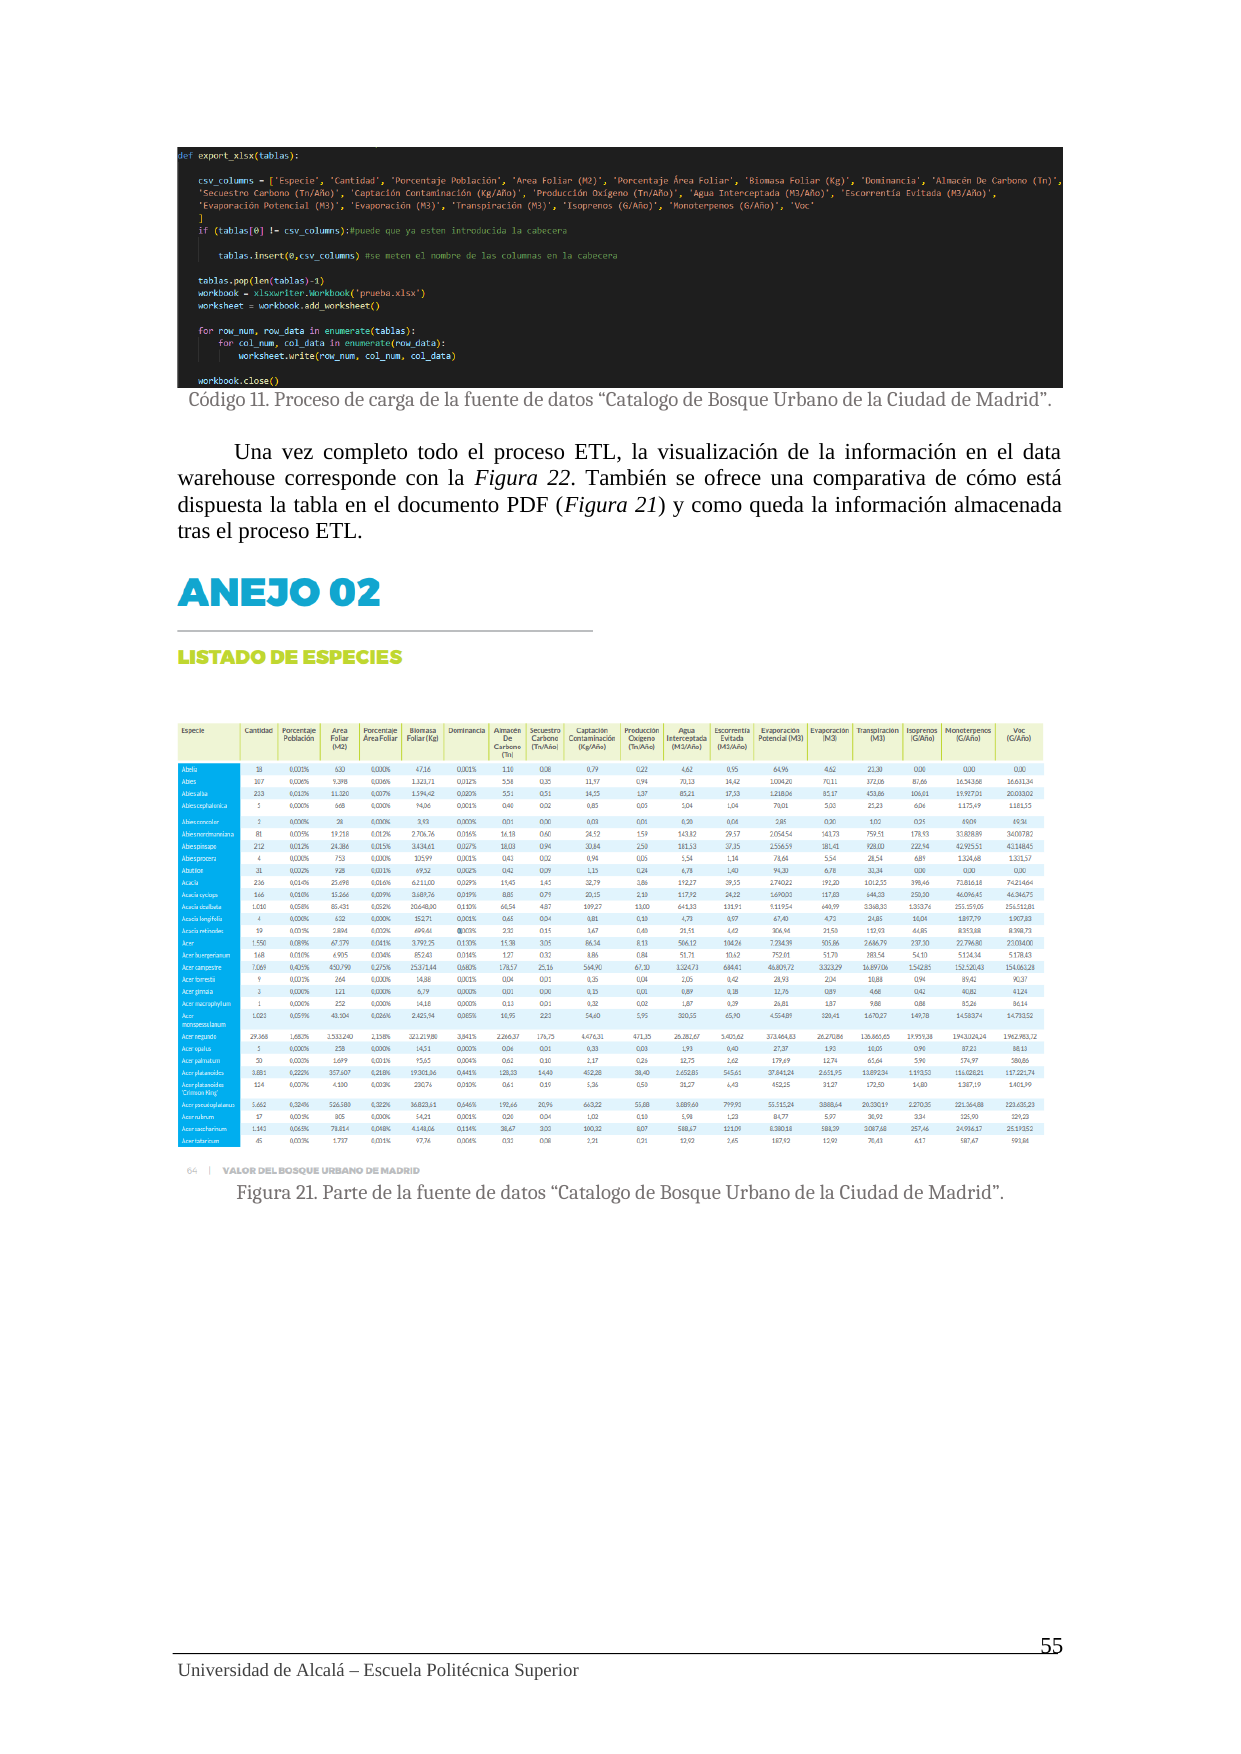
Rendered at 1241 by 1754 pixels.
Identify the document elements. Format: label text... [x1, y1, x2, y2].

text Una vez completo todo el proceso ETL, la visualización de la información en el data warehouse corresponde con la Figura 22. También se ofrece una comparativa de cómo está dispuesta la tabla en el documento PDF (Figura 21) y como queda la información almacenada tras el proceso ETL. [177, 438, 1063, 543]
picture [177, 147, 1063, 388]
picture [177, 569, 1063, 1181]
